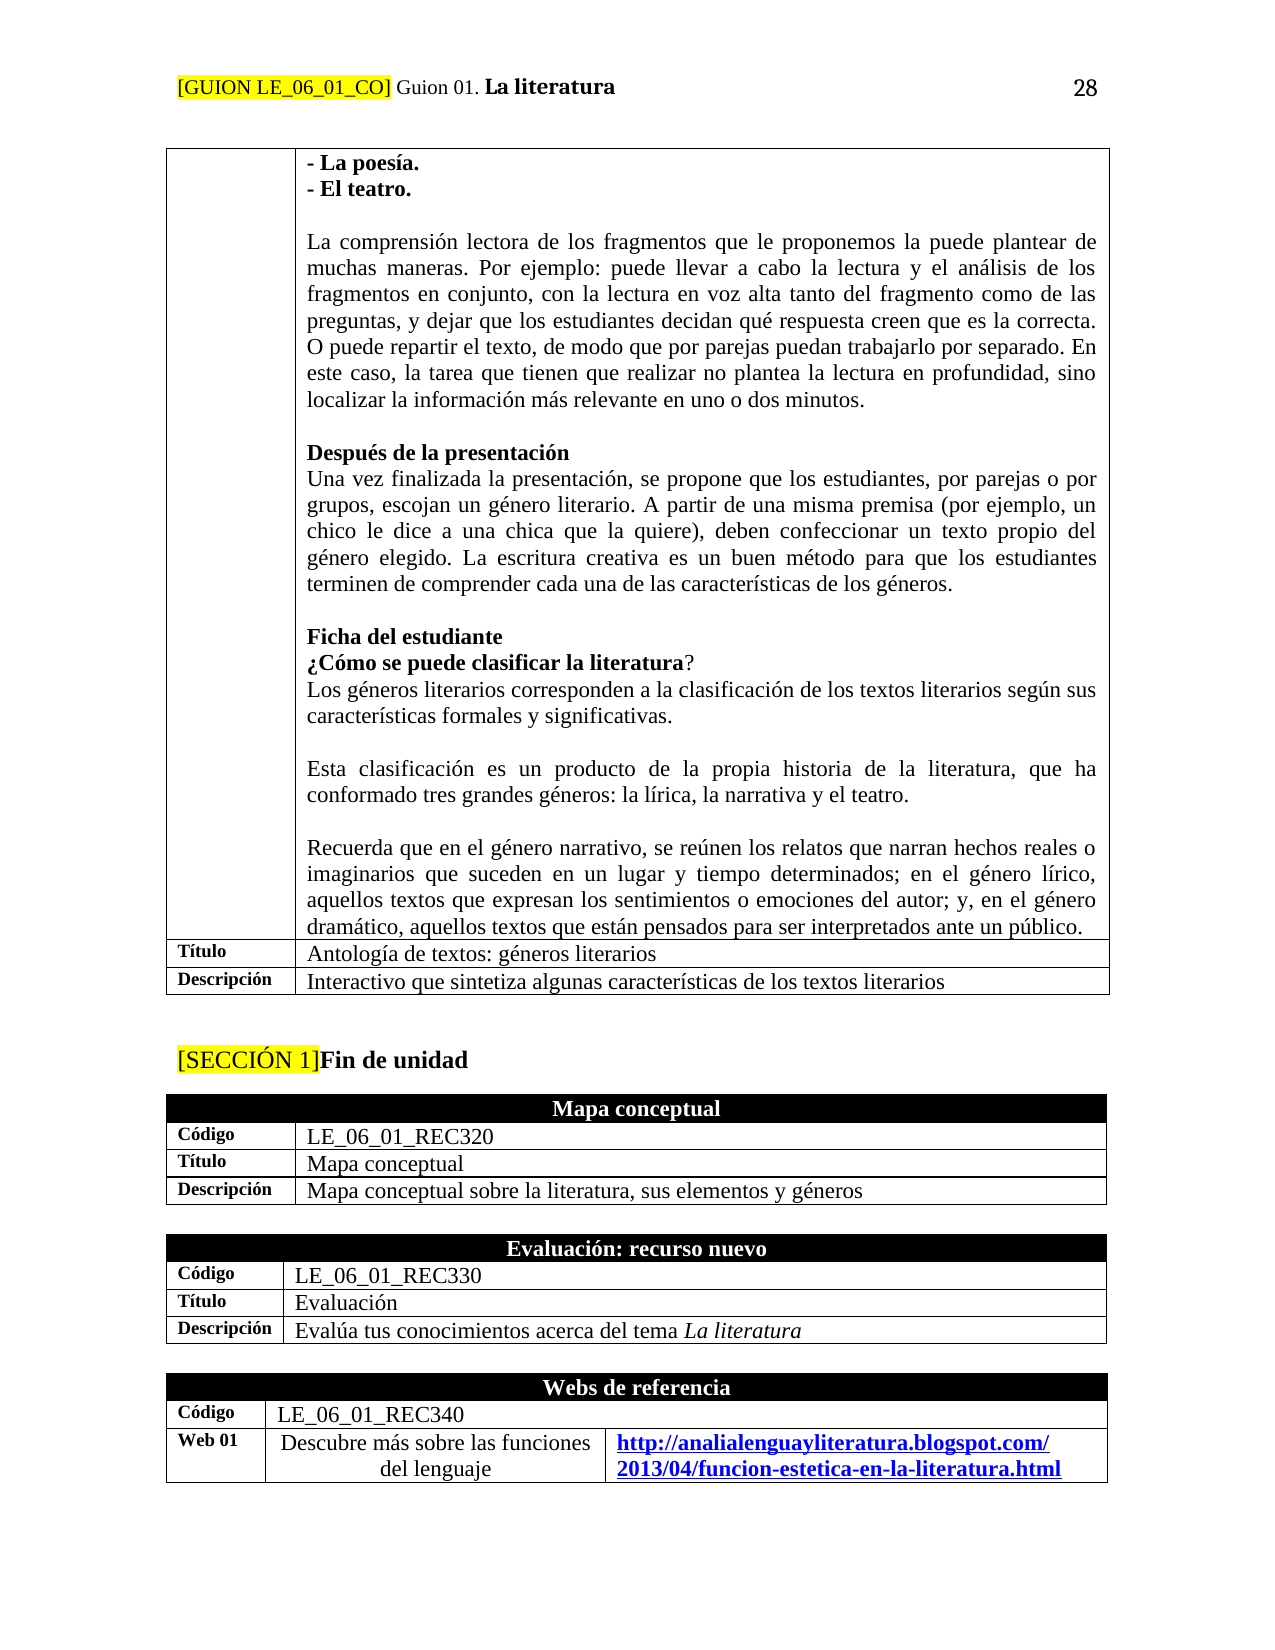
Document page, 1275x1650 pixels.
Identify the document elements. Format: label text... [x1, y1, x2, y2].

table_cell LE_06_01_REC320 [296, 1123, 1106, 1149]
table_cell Interactivo que sintetiza algunas características de los textos literarios [296, 968, 1109, 994]
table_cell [266, 1429, 605, 1482]
table_cell Título [167, 1290, 283, 1316]
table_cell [296, 149, 1109, 939]
table_cell Código [167, 1123, 295, 1149]
table_cell Código [167, 1262, 283, 1288]
table_cell Código [167, 1401, 265, 1428]
text [SECCIÓN 1]Fin de unidad [319, 1045, 1098, 1073]
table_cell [167, 149, 295, 939]
table_cell Antología de textos: géneros literarios [296, 940, 1109, 967]
table_cell Evaluación [284, 1290, 1106, 1316]
table_header Webs de referencia [167, 1374, 1107, 1400]
table_header Mapa conceptual [167, 1095, 1106, 1122]
table_cell Título [167, 940, 295, 967]
table_cell Evalúa tus conocimientos acerca del tema La literatura [284, 1317, 1106, 1343]
table_header Evaluación: recurso nuevo [167, 1235, 1106, 1261]
table_cell Web 01 [167, 1429, 265, 1482]
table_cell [606, 1429, 1107, 1482]
table_cell Mapa conceptual sobre la literatura, sus elementos y géneros [296, 1178, 1106, 1204]
table_cell Descripción [167, 1178, 295, 1204]
table_cell Mapa conceptual [296, 1150, 1106, 1176]
table_cell LE_06_01_REC330 [284, 1262, 1106, 1288]
table_cell Descripción [167, 1317, 283, 1343]
table_cell Título [167, 1150, 295, 1176]
table_cell Descripción [167, 968, 295, 994]
table_cell LE_06_01_REC340 [266, 1401, 1107, 1428]
